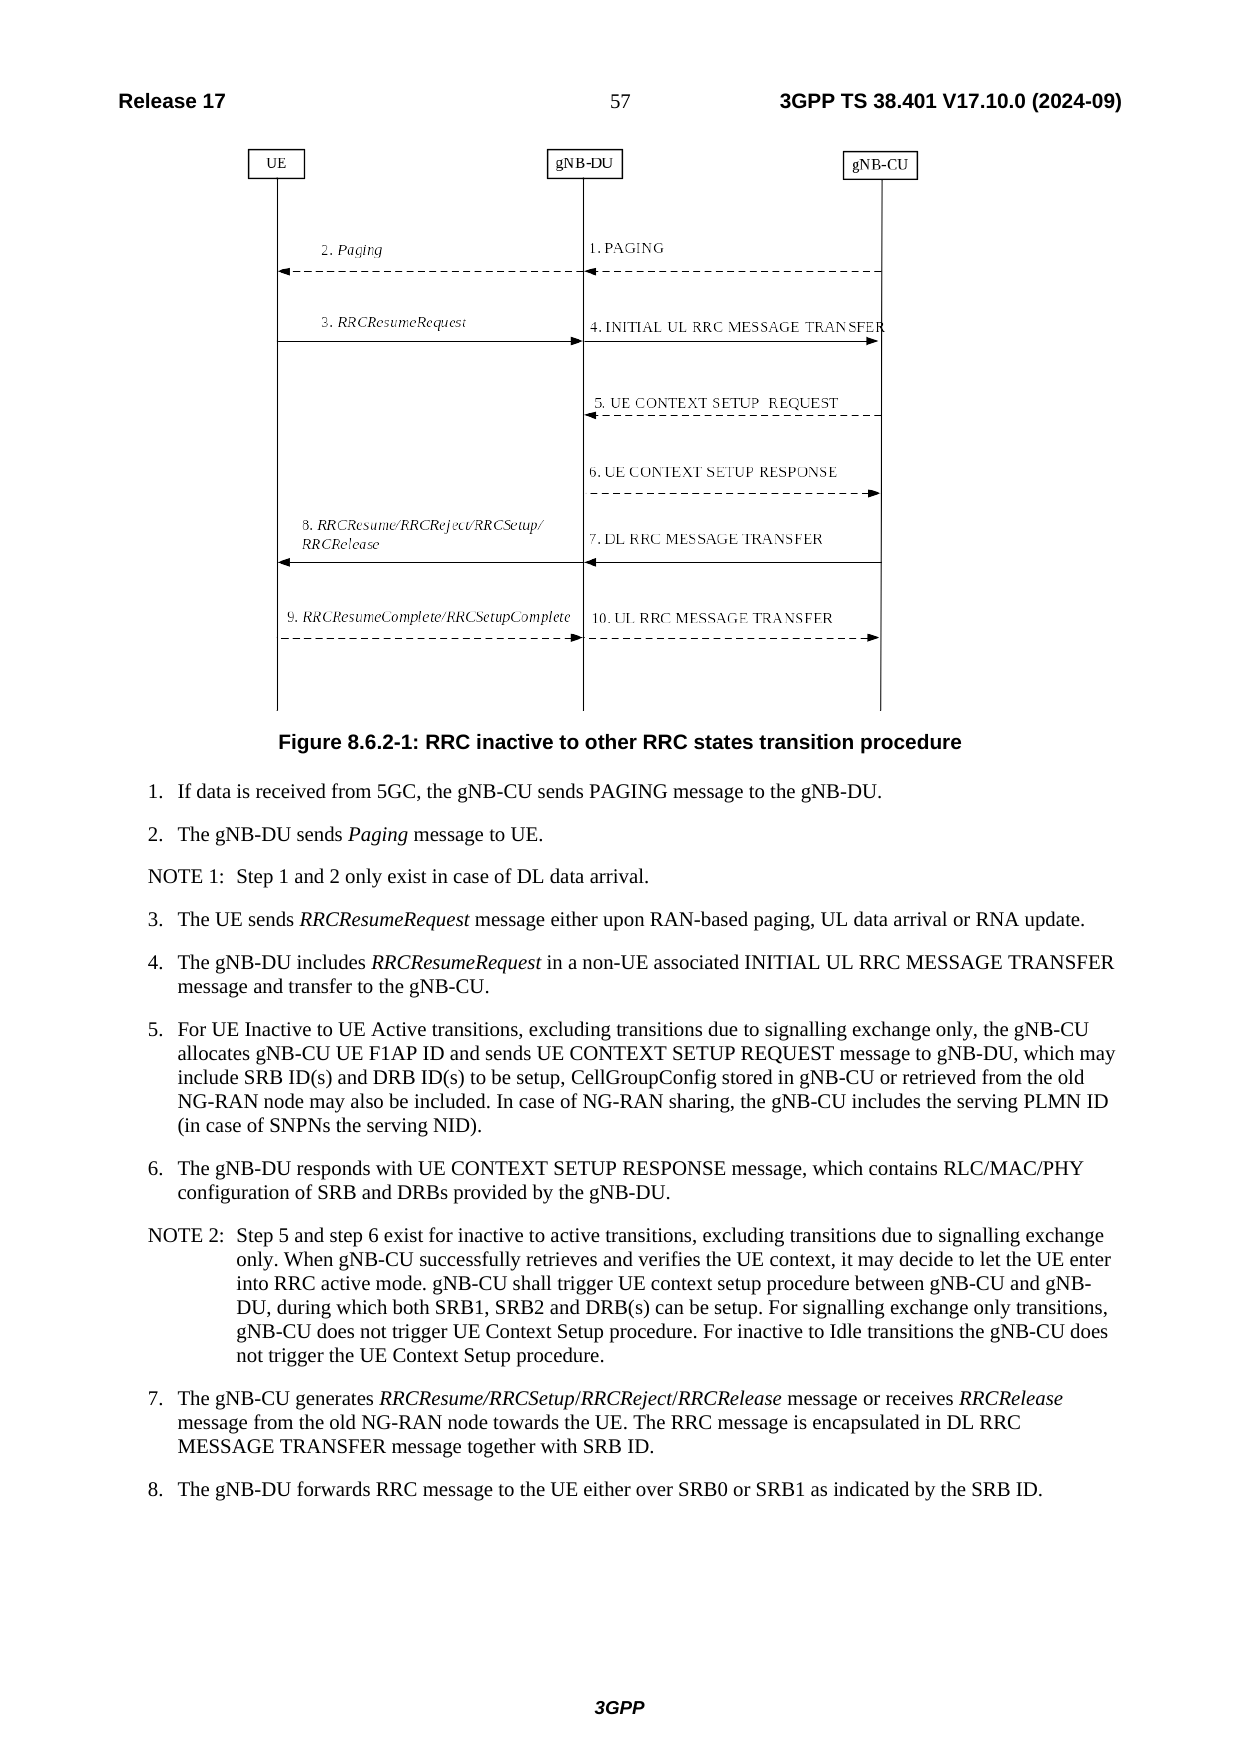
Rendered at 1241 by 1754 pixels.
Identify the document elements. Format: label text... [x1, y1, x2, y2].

text 1. If data is received from 5GC, the gNB-CU sends PAGING message to the gNB-DU. [148, 779, 1122, 803]
text 2. The gNB-DU sends Paging message to UE. [148, 821, 1122, 846]
text Figure 8.6.2-1: RRC inactive to other RRC states transition procedure [118, 730, 1122, 754]
text NOTE 2: Step 5 and step 6 exist for inactive to active transitions, excluding transitions due to signalling exchange only. When gNB-CU successfully retrieves and verifies the UE context, it may decide to let the UE enter into RRC active mode. gNB-CU shall trigger UE context setup procedure between gNB-CU and gNB-DU, during which both SRB1, SRB2 and DRB(s) can be setup. For signalling exchange only transitions, gNB-CU does not trigger UE Context Setup procedure. For inactive to Idle transitions the gNB-CU does not trigger the UE Context Setup procedure. [148, 1223, 1122, 1367]
text 6. The gNB-DU responds with UE CONTEXT SETUP RESPONSE message, which contains RLC/MAC/PHY configuration of SRB and DRBs provided by the gNB-DU. [148, 1156, 1122, 1204]
text 5. For UE Inactive to UE Active transitions, excluding transitions due to signalling exchange only, the gNB-CU allocates gNB-CU UE F1AP ID and sends UE CONTEXT SETUP REQUEST message to gNB-DU, which may include SRB ID(s) and DRB ID(s) to be setup, CellGroupConfig stored in gNB-CU or retrieved from the old NG-RAN node may also be included. In case of NG-RAN sharing, the gNB-CU includes the serving PLMN ID (in case of SNPNs the serving NID). [148, 1017, 1122, 1137]
text 7. The gNB-CU generates RRCResume/RRCSetup/RRCReject/RRCRelease message or receives RRCRelease message from the old NG-RAN node towards the UE. The RRC message is encapsulated in DL RRC MESSAGE TRANSFER message together with SRB ID. [148, 1386, 1122, 1458]
text 4. The gNB-DU includes RRCResumeRequest in a non-UE associated INITIAL UL RRC MESSAGE TRANSFER message and transfer to the gNB-CU. [148, 950, 1122, 998]
text NOTE 1: Step 1 and 2 only exist in case of DL data arrival. [148, 864, 1122, 888]
text 3. The UE sends RRCResumeRequest message either upon RAN-based paging, UL data arrival or RNA update. [148, 907, 1122, 931]
text 8. The gNB-DU forwards RRC message to the UE either over SRB0 or SRB1 as indicated by the SRB ID. [148, 1477, 1122, 1501]
